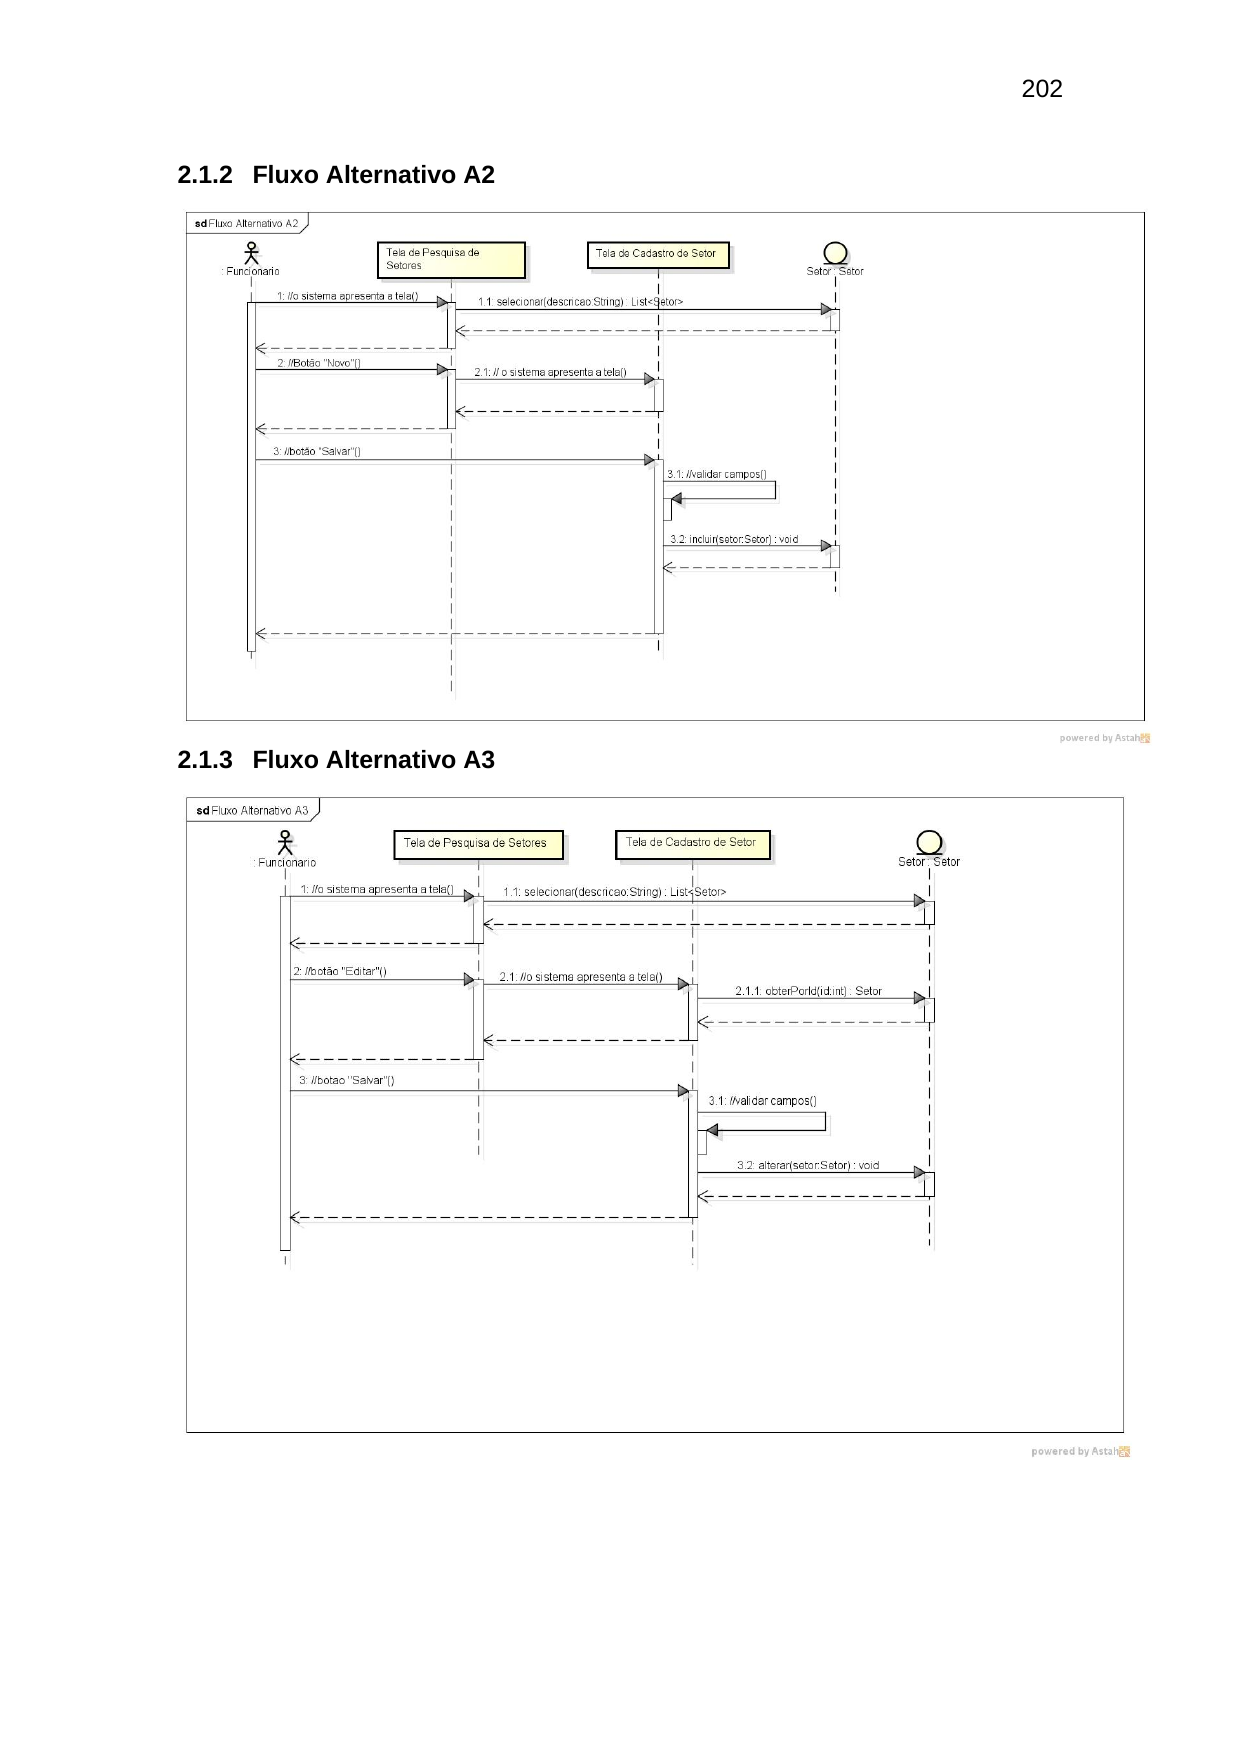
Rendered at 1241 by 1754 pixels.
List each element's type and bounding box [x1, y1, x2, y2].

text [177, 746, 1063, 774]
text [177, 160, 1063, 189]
picture [177, 203, 1153, 746]
picture [177, 788, 1133, 1460]
